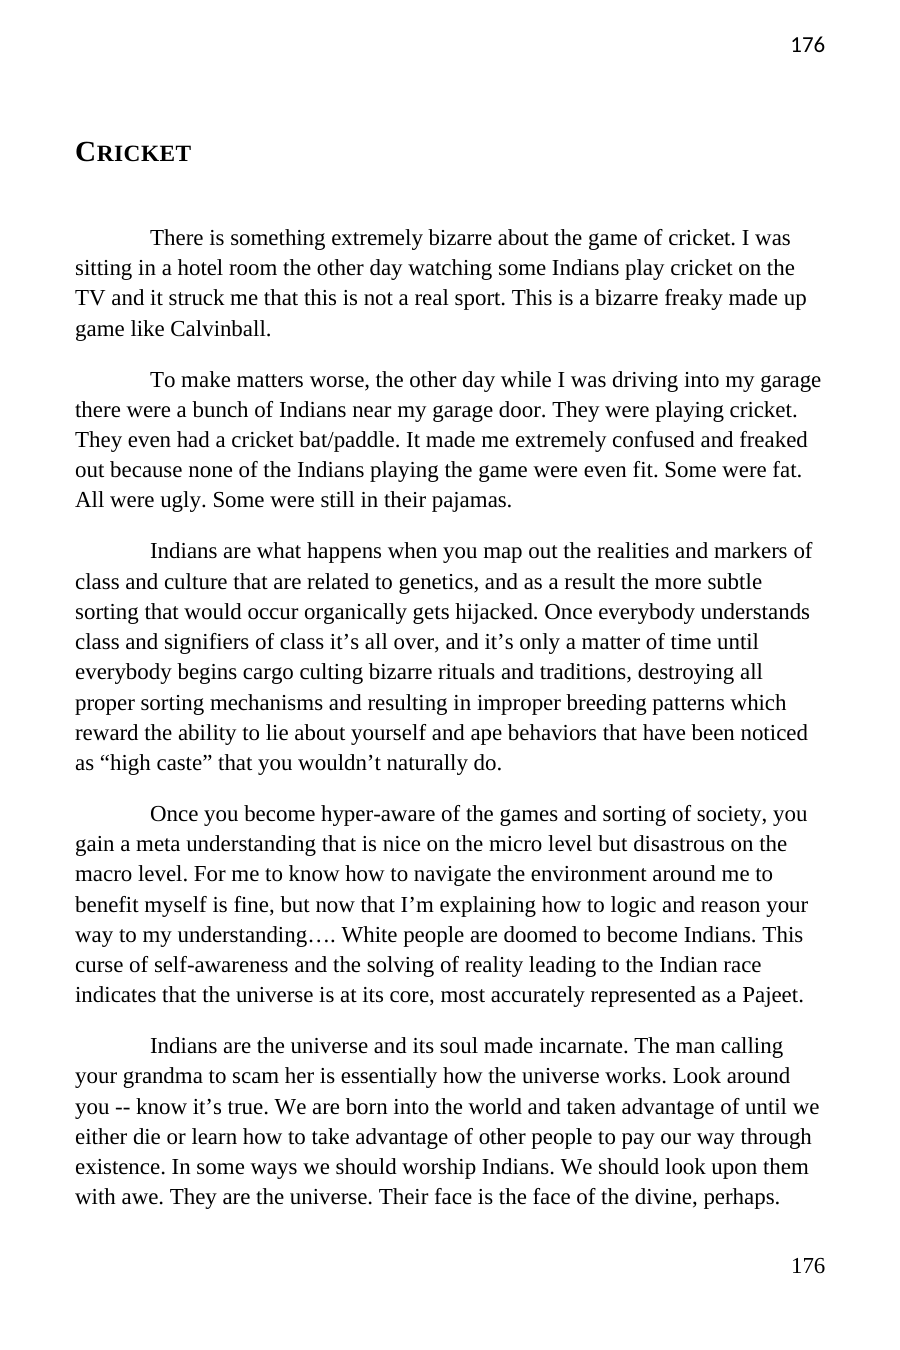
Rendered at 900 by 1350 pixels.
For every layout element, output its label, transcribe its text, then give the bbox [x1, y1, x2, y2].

text Indians are the universe and its soul made incarnate. The man calling your grandma to scam her is essentially how the universe works. Look around you -- know it’s true. We are born into the world and taken advantage of until we either die or learn how to take advantage of other people to pay our way through existence. In some ways we should worship Indians. We should look upon them with awe. They are the universe. Their face is the face of the divine, perhaps. [75, 1032, 825, 1210]
text Once you become hyper-aware of the games and sorting of society, you gain a meta understanding that is nice on the micro level but disastrous on the macro level. For me to know how to navigate the environment around me to benefit myself is fine, but now that I’m explaining how to logic and reason your way to my understanding…. White people are doomed to become Indians. This curse of self-awareness and the solving of reality leading to the Indian race indicates that the universe is at its core, most accurately represented as a Pajeet. [75, 800, 825, 1008]
subtitle Cricket [75, 134, 825, 168]
text To make matters worse, the other day while I was driving into my garage there were a bunch of Indians near my garage door. They were playing cricket. They even had a cricket bat/paddle. It made me extremely confused and freaked out because none of the Indians playing the game were even fit. Some were fat. All were ugly. Some were still in their pajamas. [75, 366, 825, 513]
text There is something extremely bizarre about the game of cricket. I was sitting in a hotel room the other day watching some Indians play cricket on the TV and it struck me that this is not a real sport. This is a bizarre freaky made up game like Calvinball. [75, 224, 825, 341]
text Indians are what happens when you map out the realities and markers of class and culture that are related to genetics, and as a result the more subtle sorting that would occur organically gets hijacked. Once everybody understands class and signifiers of class it’s all over, and it’s only a matter of time until everybody begins cargo culting bizarre rituals and traditions, destroying all proper sorting mechanisms and resulting in improper breeding patterns which reward the ability to lie about yourself and ape behaviors that have been noticed as “high caste” that you wouldn’t naturally do. [75, 537, 825, 775]
